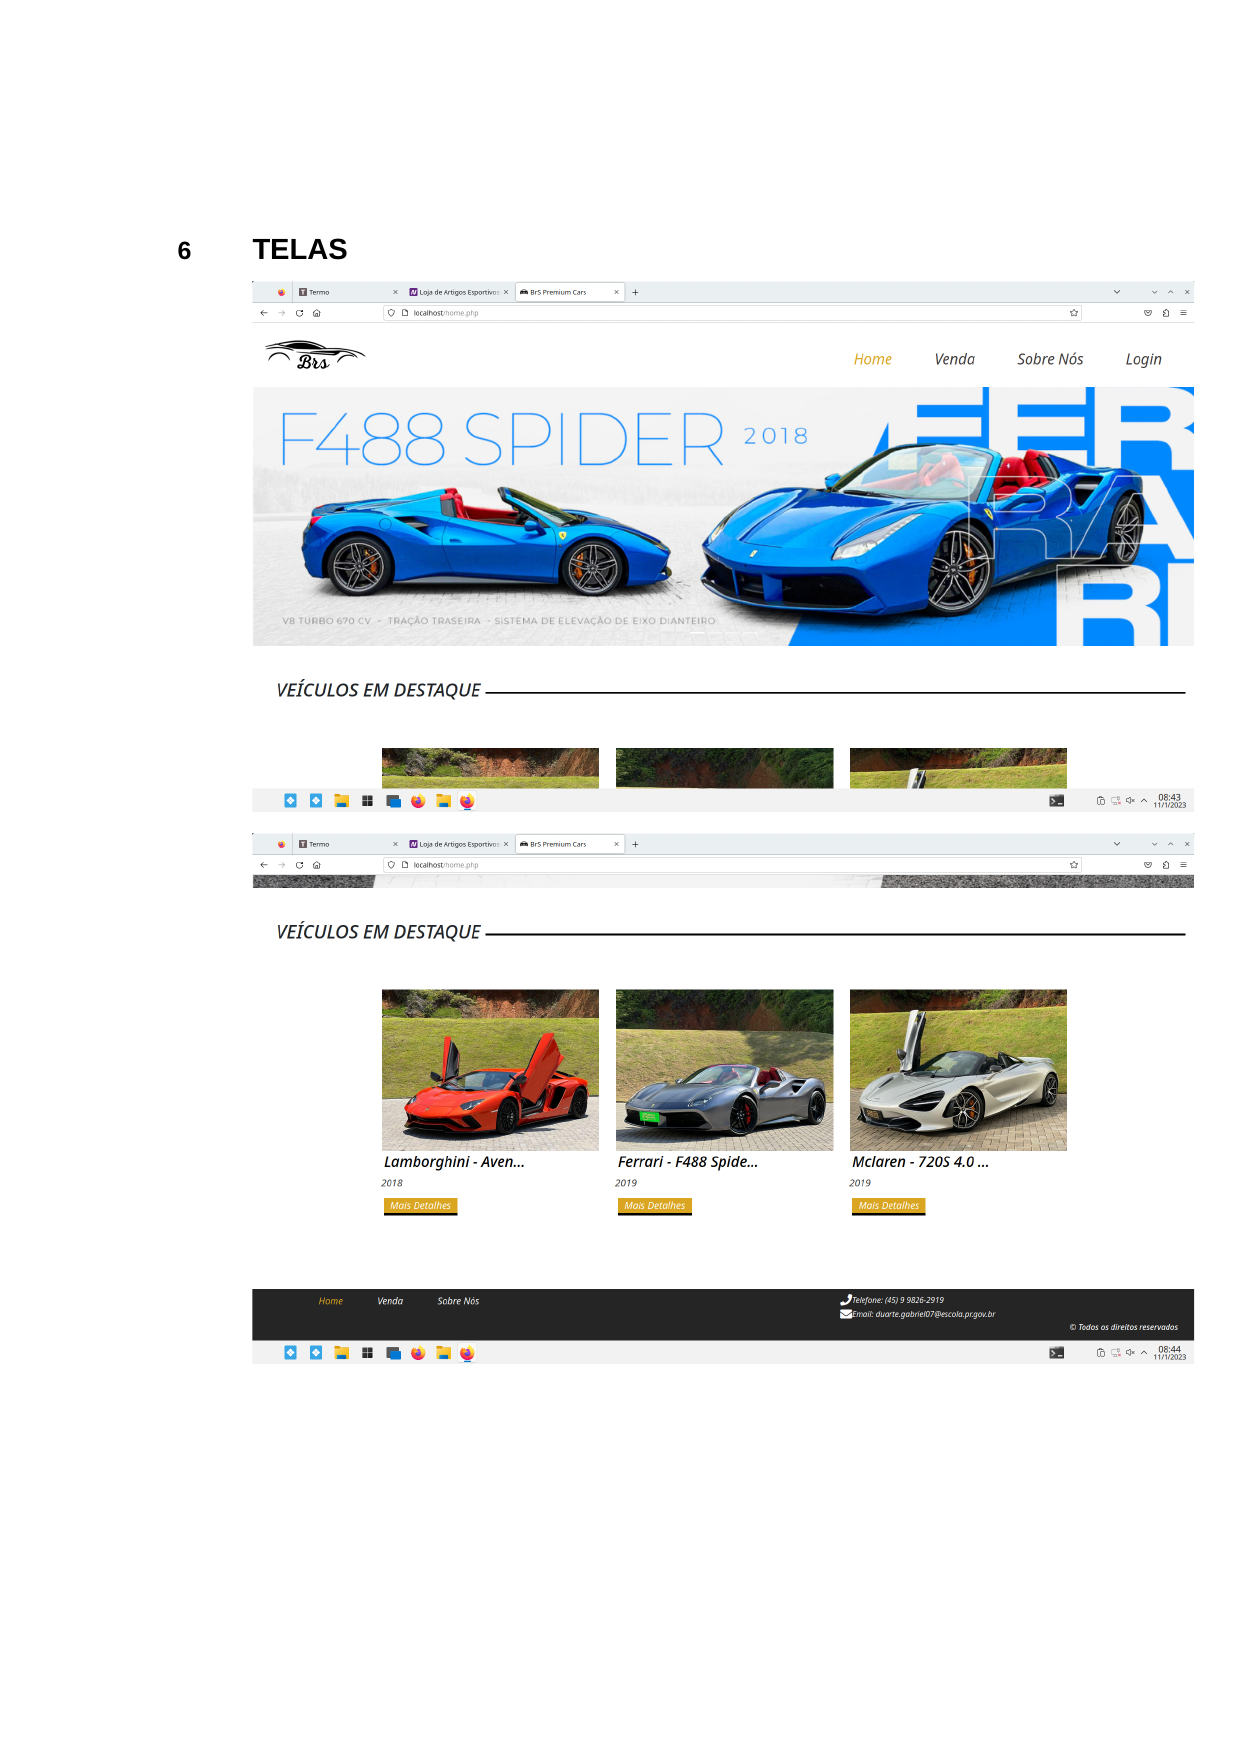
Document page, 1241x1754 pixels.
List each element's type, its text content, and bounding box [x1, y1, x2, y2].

picture [252, 833, 1195, 1364]
picture [252, 281, 1195, 812]
